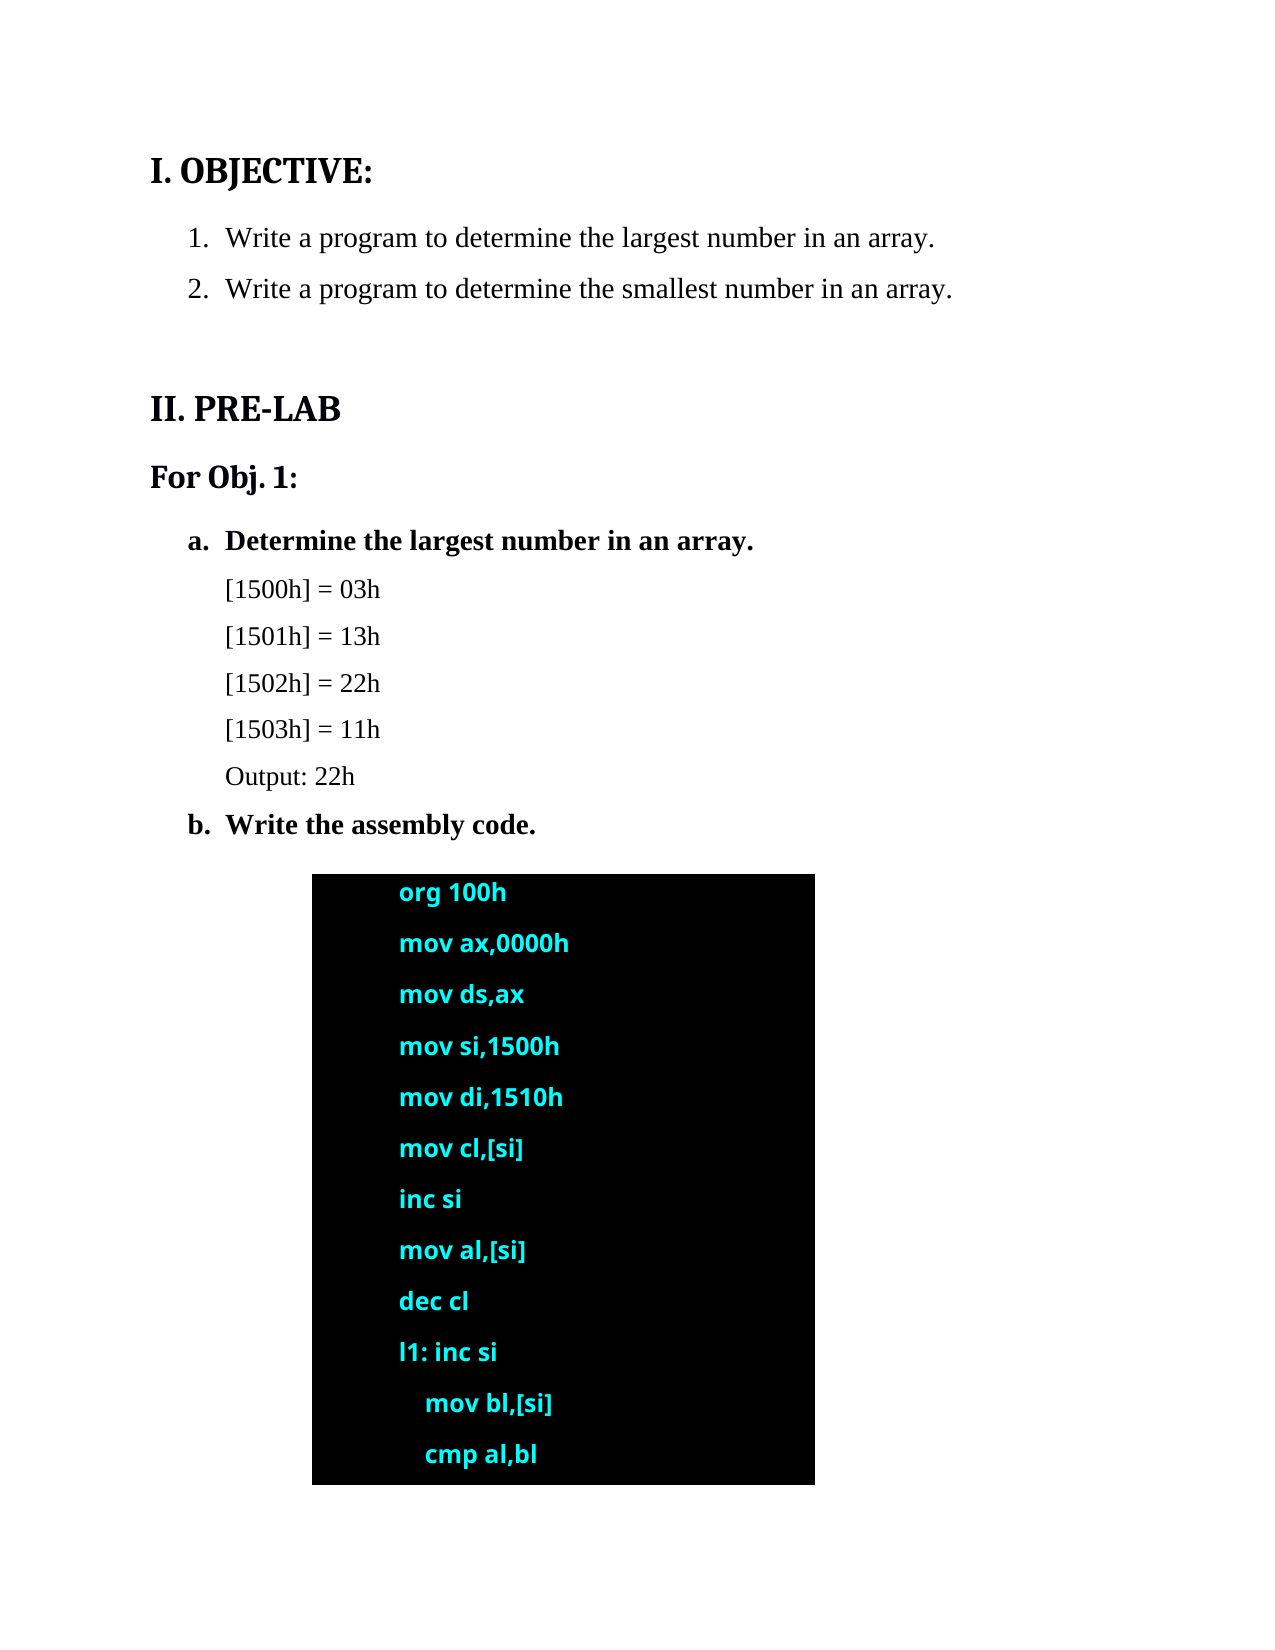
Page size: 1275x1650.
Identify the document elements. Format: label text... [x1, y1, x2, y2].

list [1500h] = 03h [225, 574, 1125, 605]
list Output: 22h [225, 760, 1125, 791]
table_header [313, 875, 814, 1484]
list [1501h] = 13h [225, 620, 1125, 651]
text I. OBJECTIVE: [150, 150, 1125, 193]
list Write the assembly code. [187, 807, 1125, 841]
text II. PRE-LAB [150, 388, 1125, 431]
list [1503h] = 11h [225, 714, 1125, 745]
text For Obj. 1: [150, 458, 1125, 497]
list Write a program to determine the smallest number in an array. [187, 271, 1125, 304]
list [1502h] = 22h [225, 667, 1125, 698]
list Determine the largest number in an array. [187, 523, 1125, 557]
list Write a program to determine the largest number in an array. [187, 220, 1125, 254]
